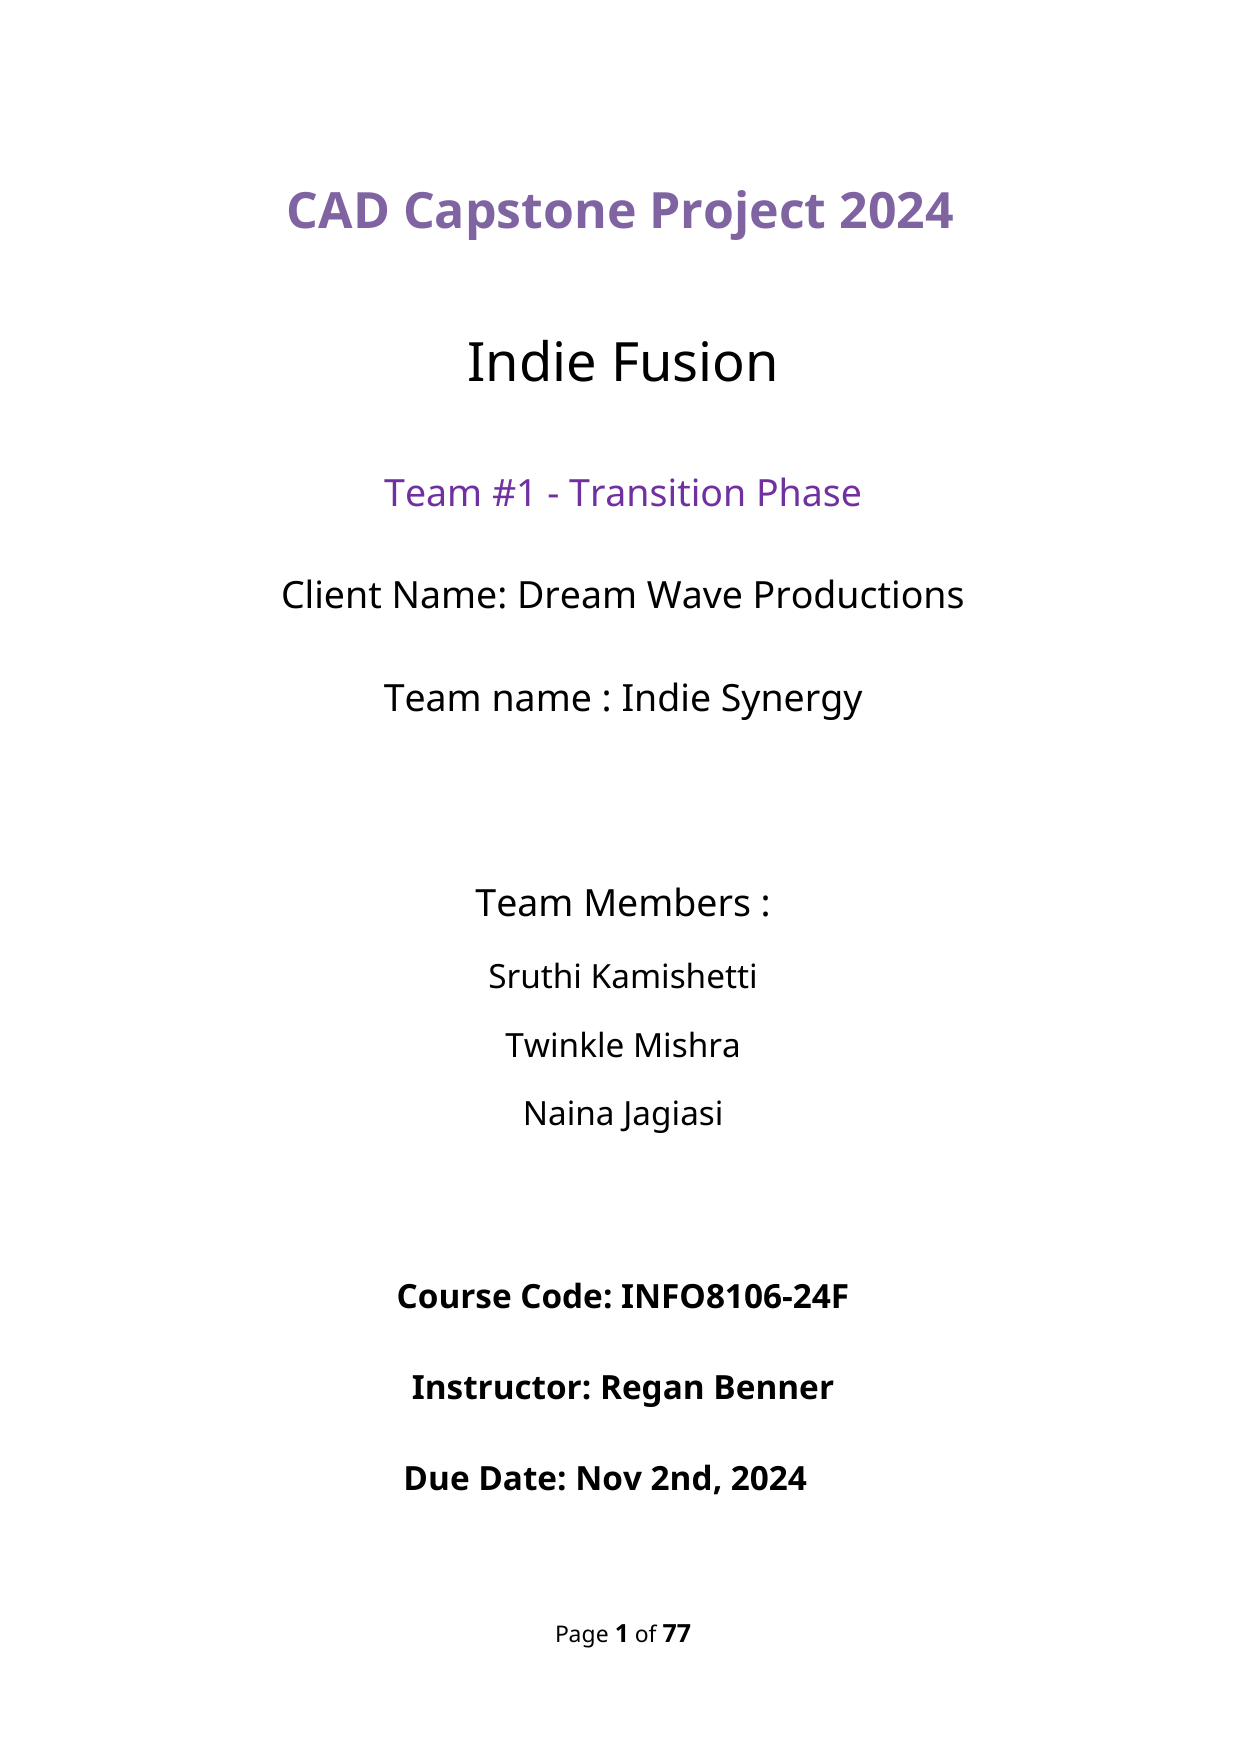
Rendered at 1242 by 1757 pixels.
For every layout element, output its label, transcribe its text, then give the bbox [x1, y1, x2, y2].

text Course Code: INFO8106-24F [4, 1272, 1242, 1318]
title CAD Capstone Project 2024 [207, 175, 1034, 243]
text Client Name: Dream Wave Productions [4, 569, 1242, 620]
text Indie Fusion [4, 324, 1242, 398]
text Due Date: Nov 2nd, 2024 [4, 1454, 843, 1500]
text Team name : Indie Synergy [4, 671, 1242, 722]
text Sruthi Kamishetti [4, 953, 1242, 998]
text Team #1 - Transition Phase [4, 467, 1242, 518]
text Instructor: Regan Benner [4, 1363, 1242, 1409]
text Naina Jagiasi [4, 1090, 1242, 1136]
text Team Members : [4, 876, 1242, 927]
text Twinkle Mishra [4, 1022, 1242, 1067]
